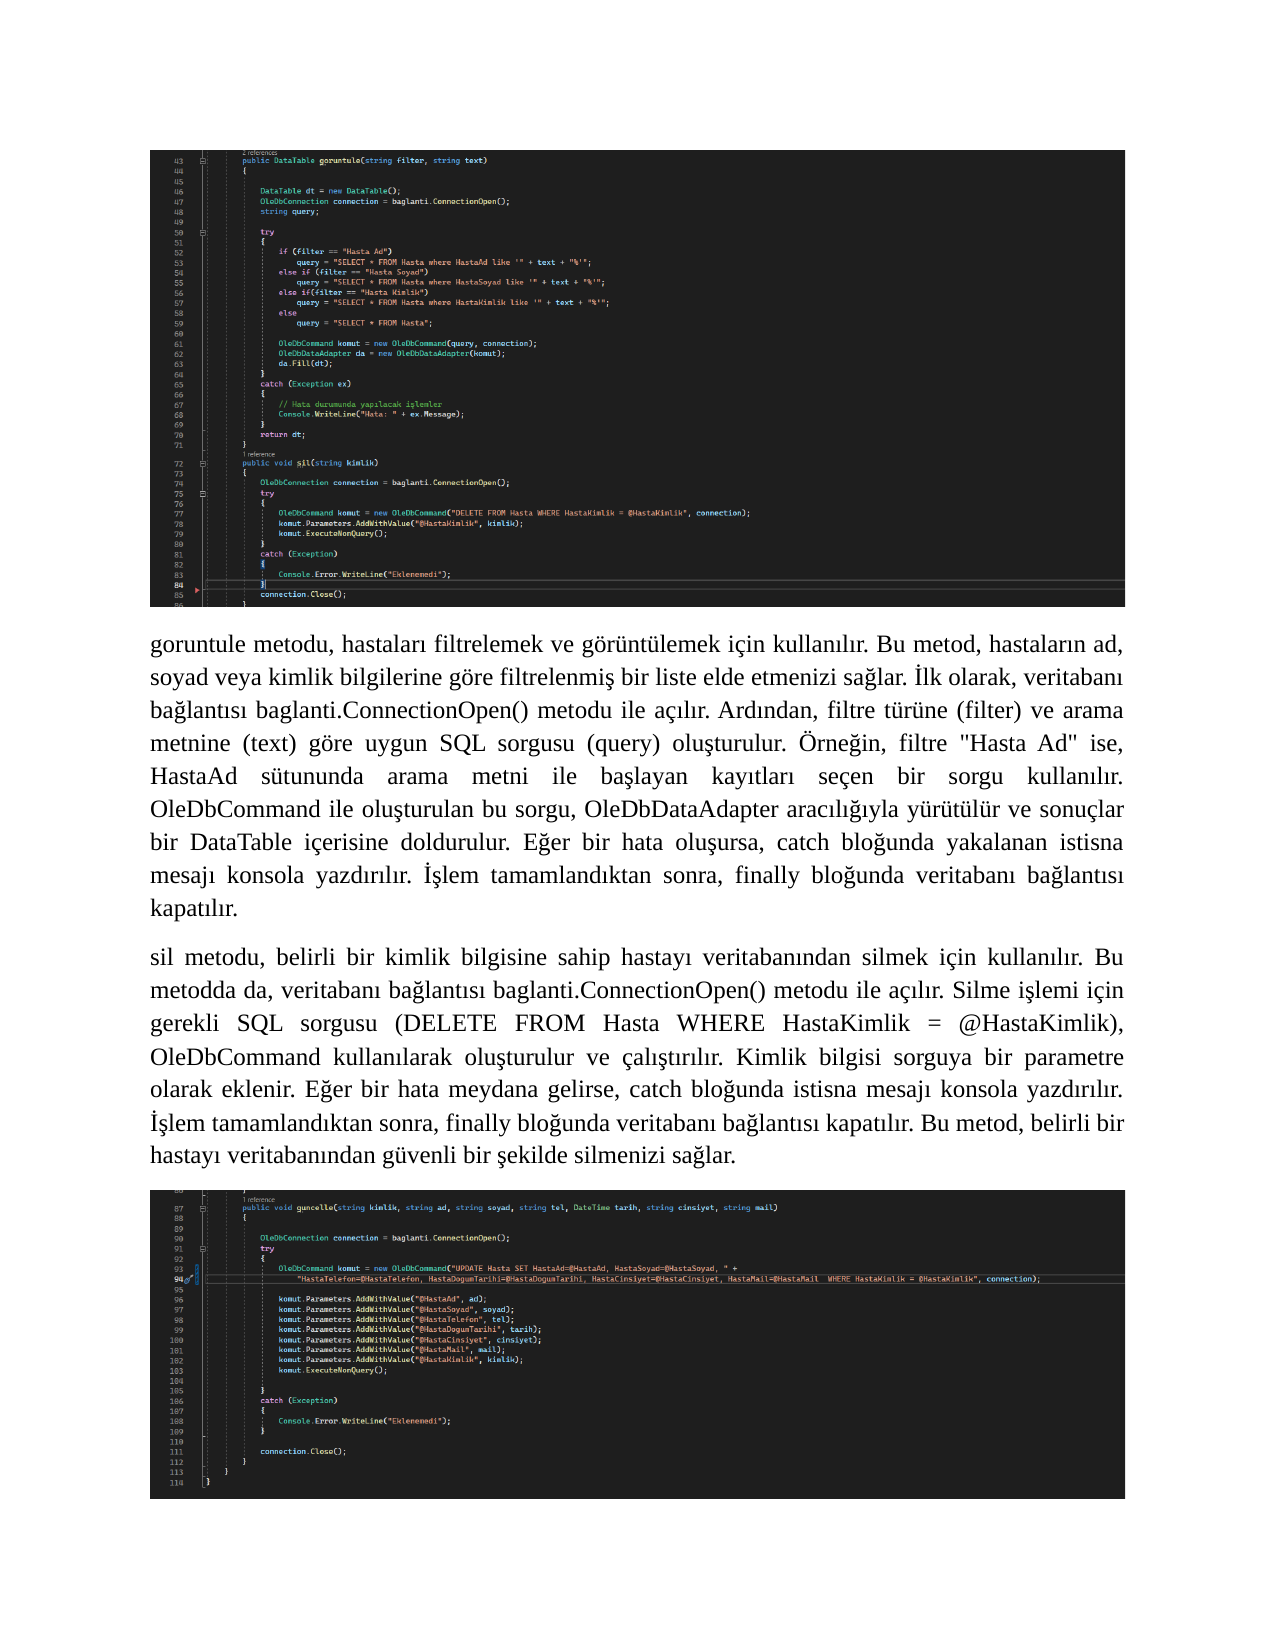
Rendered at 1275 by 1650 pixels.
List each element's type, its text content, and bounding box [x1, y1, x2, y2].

text sil metodu, belirli bir kimlik bilgisine sahip hastayı veritabanından silmek için kullanılır. Bu metodda da, veritabanı bağlantısı baglanti.ConnectionOpen() metodu ile açılır. Silme işlemi için gerekli SQL sorgusu (DELETE FROM Hasta WHERE HastaKimlik = @HastaKimlik), OleDbCommand kullanılarak oluşturulur ve çalıştırılır. Kimlik bilgisi sorguya bir parametre olarak eklenir. Eğer bir hata meydana gelirse, catch bloğunda istisna mesajı konsola yazdırılır. İşlem tamamlandıktan sonra, finally bloğunda veritabanı bağlantısı kapatılır. Bu metod, belirli bir hastayı veritabanından güvenli bir şekilde silmenizi sağlar. [150, 942, 1125, 1169]
picture [150, 1190, 1125, 1499]
picture [150, 150, 1125, 607]
text goruntule metodu, hastaları filtrelemek ve görüntülemek için kullanılır. Bu metod, hastaların ad, soyad veya kimlik bilgilerine göre filtrelenmiş bir liste elde etmenizi sağlar. İlk olarak, veritabanı bağlantısı baglanti.ConnectionOpen() metodu ile açılır. Ardından, filtre türüne (filter) ve arama metnine (text) göre uygun SQL sorgusu (query) oluşturulur. Örneğin, filtre "Hasta Ad" ise, HastaAd sütununda arama metni ile başlayan kayıtları seçen bir sorgu kullanılır. OleDbCommand ile oluşturulan bu sorgu, OleDbDataAdapter aracılığıyla yürütülür ve sonuçlar bir DataTable içerisine doldurulur. Eğer bir hata oluşursa, catch bloğunda yakalanan istisna mesajı konsola yazdırılır. İşlem tamamlandıktan sonra, finally bloğunda veritabanı bağlantısı kapatılır. [150, 629, 1125, 922]
